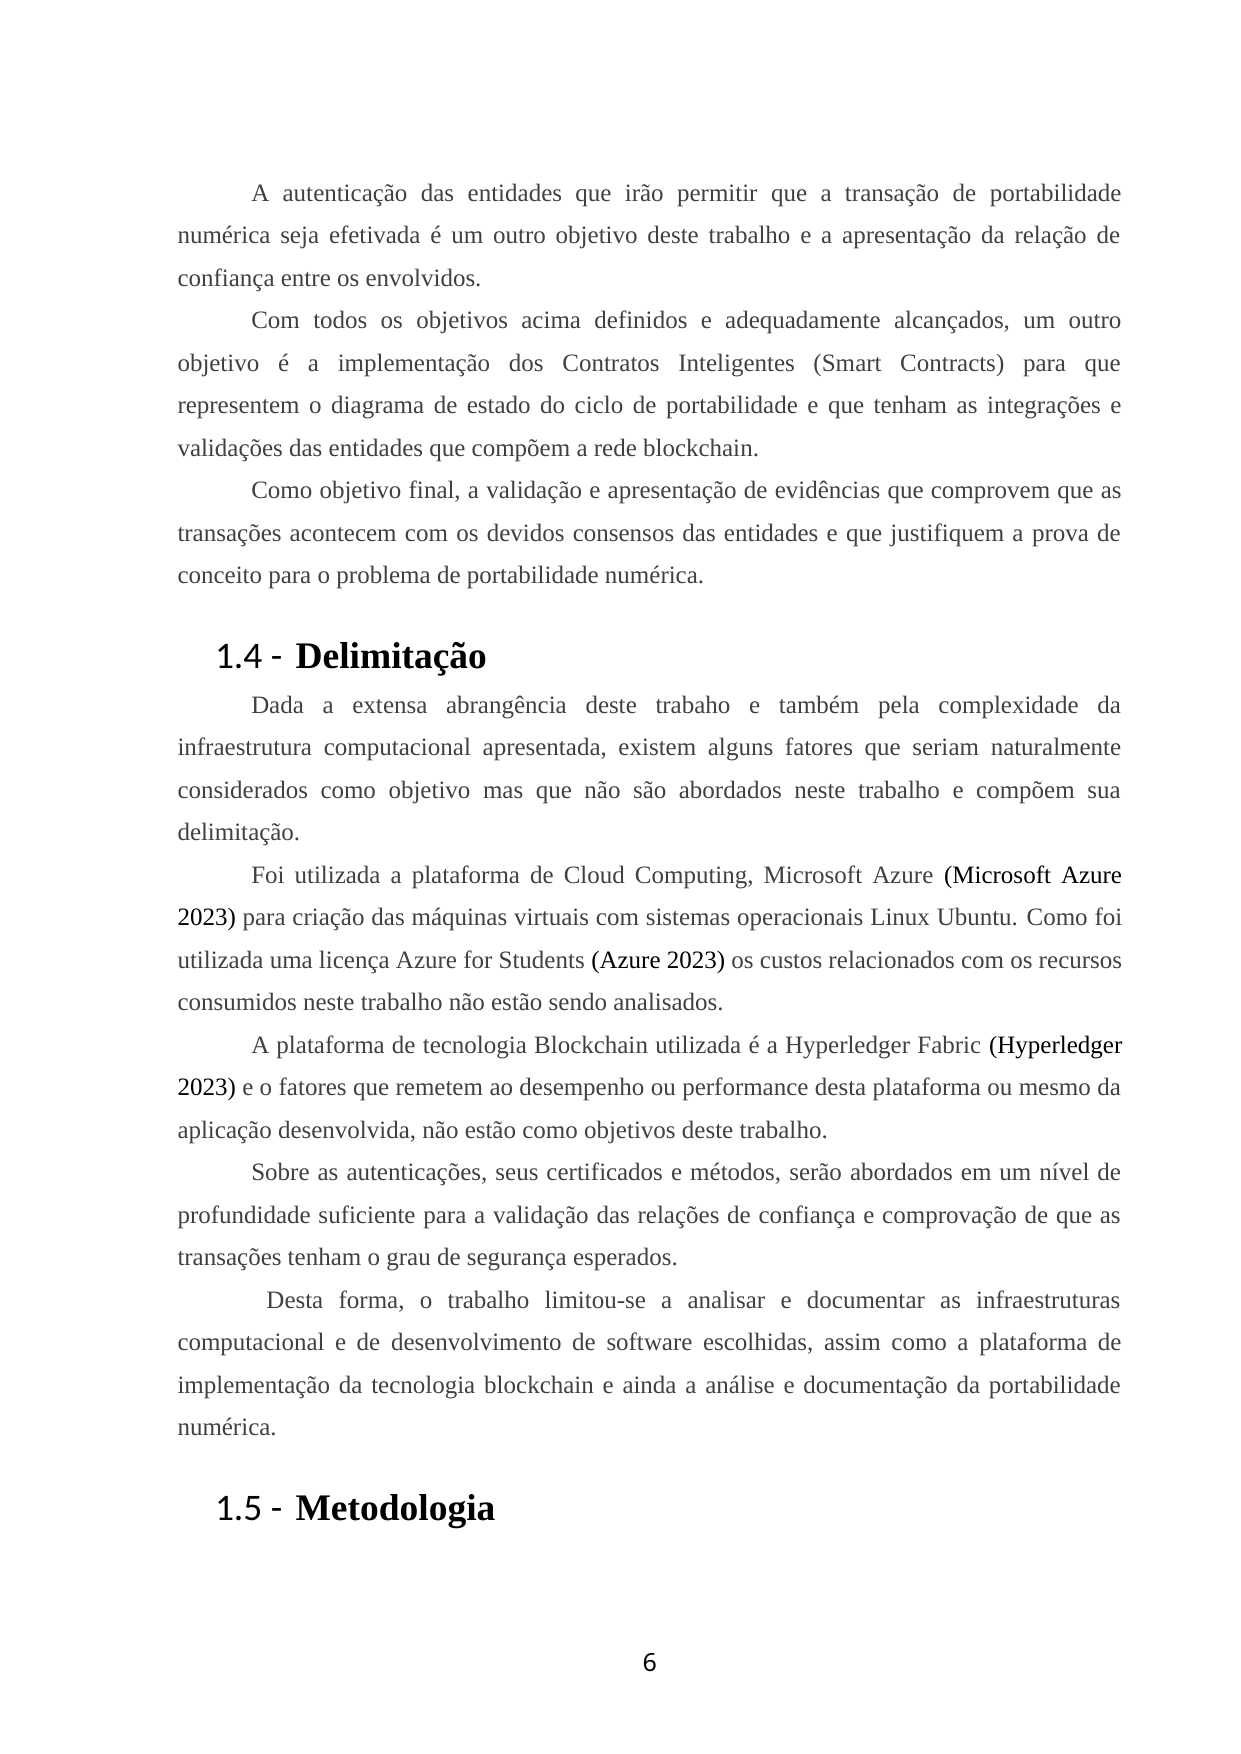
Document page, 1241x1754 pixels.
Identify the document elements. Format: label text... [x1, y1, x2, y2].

subtitle Metodologia [215, 1484, 1122, 1529]
text Sobre as autenticações, seus certificados e métodos, serão abordados em um nível de profundidade suficiente para a validação das relações de confiança e comprovação de que as transações tenham o grau de segurança esperados. [177, 1157, 1122, 1271]
subtitle Delimitação [215, 632, 1122, 677]
text A plataforma de tecnologia Blockchain utilizada é a Hyperledger Fabric e o fatores que remetem ao desempenho ou performance desta plataforma ou mesmo da aplicação desenvolvida, não estão como objetivos deste trabalho. [177, 1030, 1122, 1144]
text Com todos os objetivos acima definidos e adequadamente alcançados, um outro objetivo é a implementação dos Contratos Inteligentes (Smart Contracts) para que representem o diagrama de estado do ciclo de portabilidade e que tenham as integrações e validações das entidades que compõem a rede blockchain. [177, 305, 1122, 462]
text A autenticação das entidades que irão permitir que a transação de portabilidade numérica seja efetivada é um outro objetivo deste trabalho e a apresentação da relação de confiança entre os envolvidos. [177, 178, 1122, 292]
text Dada a extensa abrangência deste trabaho e também pela complexidade da infraestrutura computacional apresentada, existem alguns fatores que seriam naturalmente considerados como objetivo mas que não são abordados neste trabalho e compõem sua delimitação. [177, 690, 1122, 846]
text Foi utilizada a plataforma de Cloud Computing, Microsoft Azure para criação das máquinas virtuais com sistemas operacionais Linux Ubuntu. Como foi utilizada uma licença Azure for Students os custos relacionados com os recursos consumidos neste trabalho não estão sendo analisados. [177, 860, 1122, 1016]
text Como objetivo final, a validação e apresentação de evidências que comprovem que as transações acontecem com os devidos consensos das entidades e que justifiquem a prova de conceito para o problema de portabilidade numérica. [177, 475, 1122, 589]
text Desta forma, o trabalho limitou-se a analisar e documentar as infraestruturas computacional e de desenvolvimento de software escolhidas, assim como a plataforma de implementação da tecnologia blockchain e ainda a análise e documentação da portabilidade numérica. [177, 1285, 1122, 1441]
